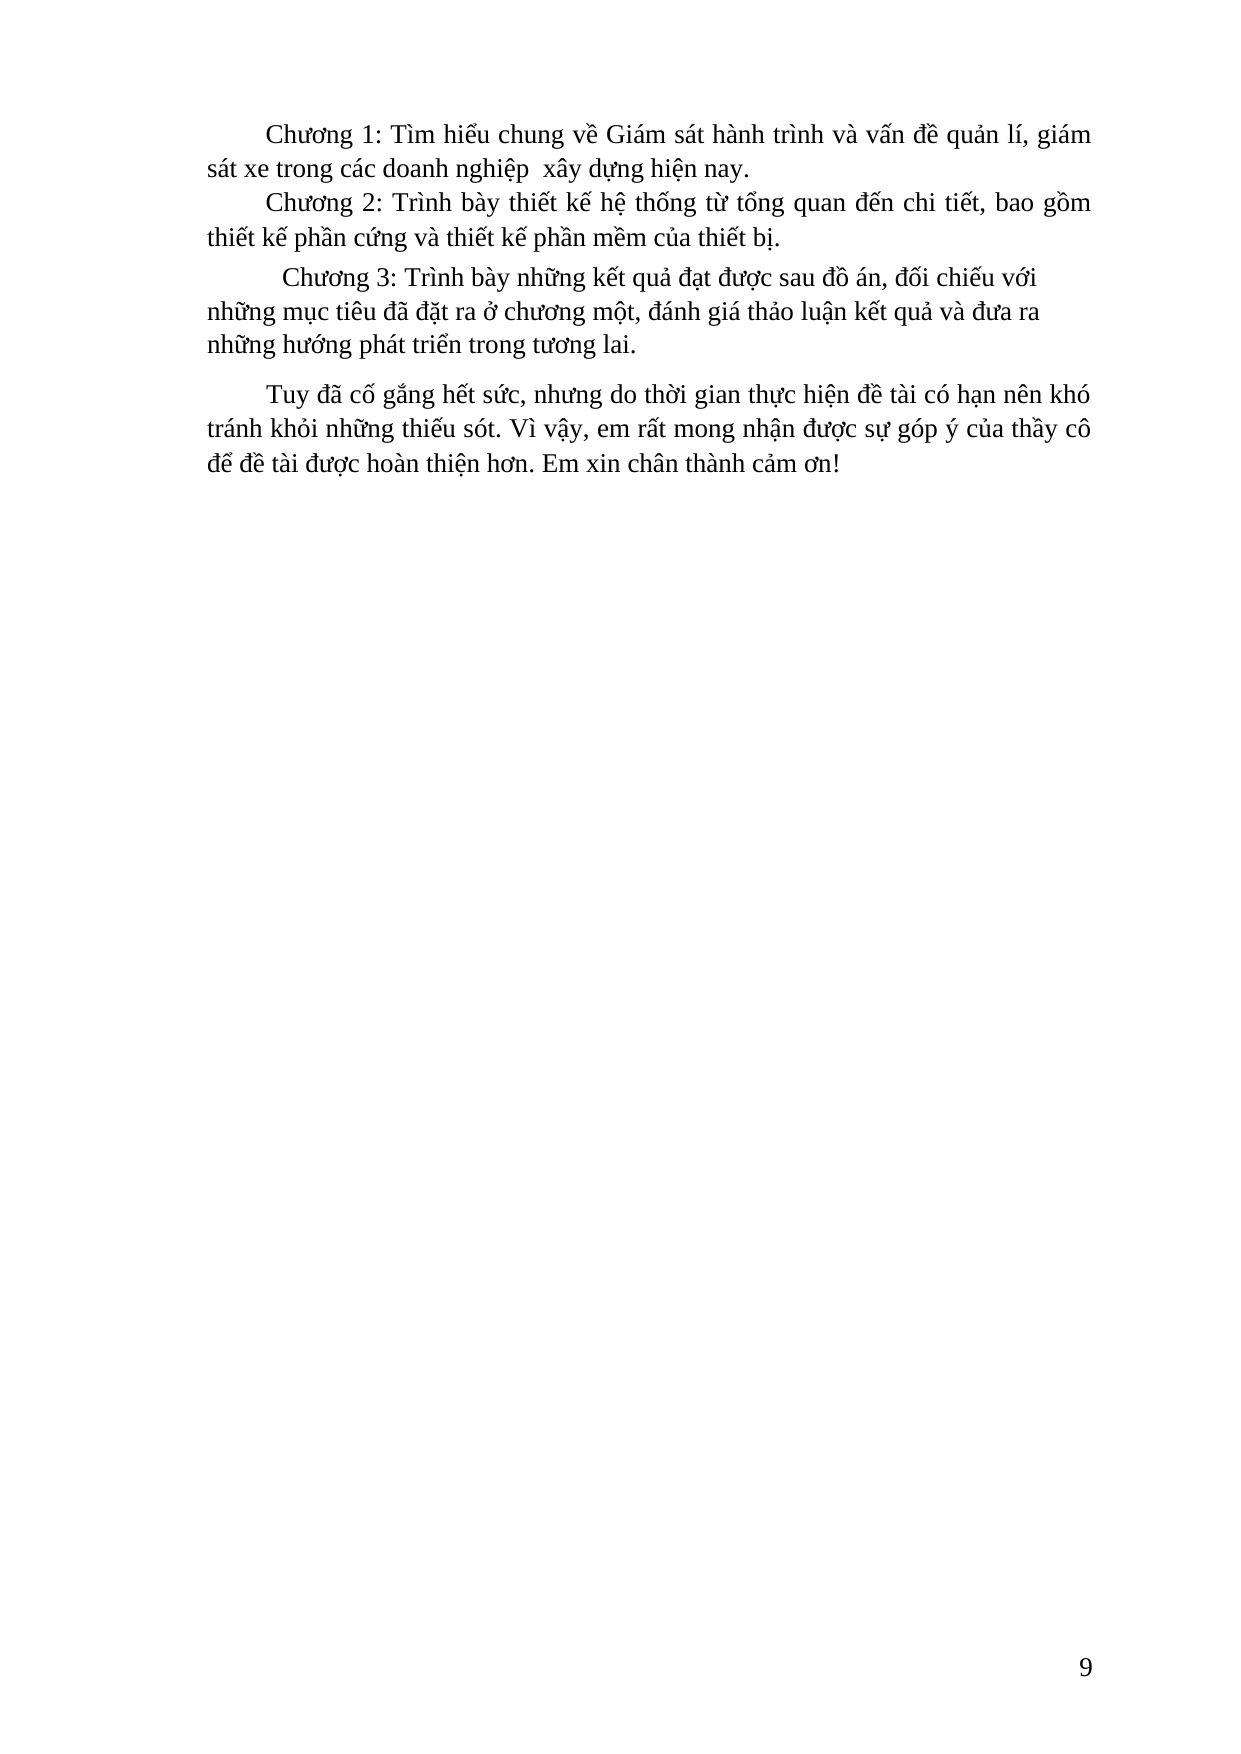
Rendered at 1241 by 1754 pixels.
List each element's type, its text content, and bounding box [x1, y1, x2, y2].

text Chương 3: Trình bày những kết quả đạt được sau đồ án, đối chiếu với những mục tiêu đã đặt ra ở chương một, đánh giá thảo luận kết quả và đưa ra những hướng phát triển trong tương lai. [207, 261, 1092, 359]
list Chương 1: Tìm hiểu chung về Giám sát hành trình và vấn đề quản lí, giám sát xe trong các doanh nghiệp xây dựng hiện nay. [207, 118, 1092, 183]
list Tuy đã cố gắng hết sức, nhưng do thời gian thực hiện đề tài có hạn nên khó tránh khỏi những thiếu sót. Vì vậy, em rất mong nhận được sự góp ý của thầy cô để đề tài được hoàn thiện hơn. Em xin chân thành cảm ơn! [207, 378, 1092, 478]
list Chương 2: Trình bày thiết kế hệ thống từ tổng quan đến chi tiết, bao gồm thiết kế phần cứng và thiết kế phần mềm của thiết bị. [207, 186, 1092, 252]
